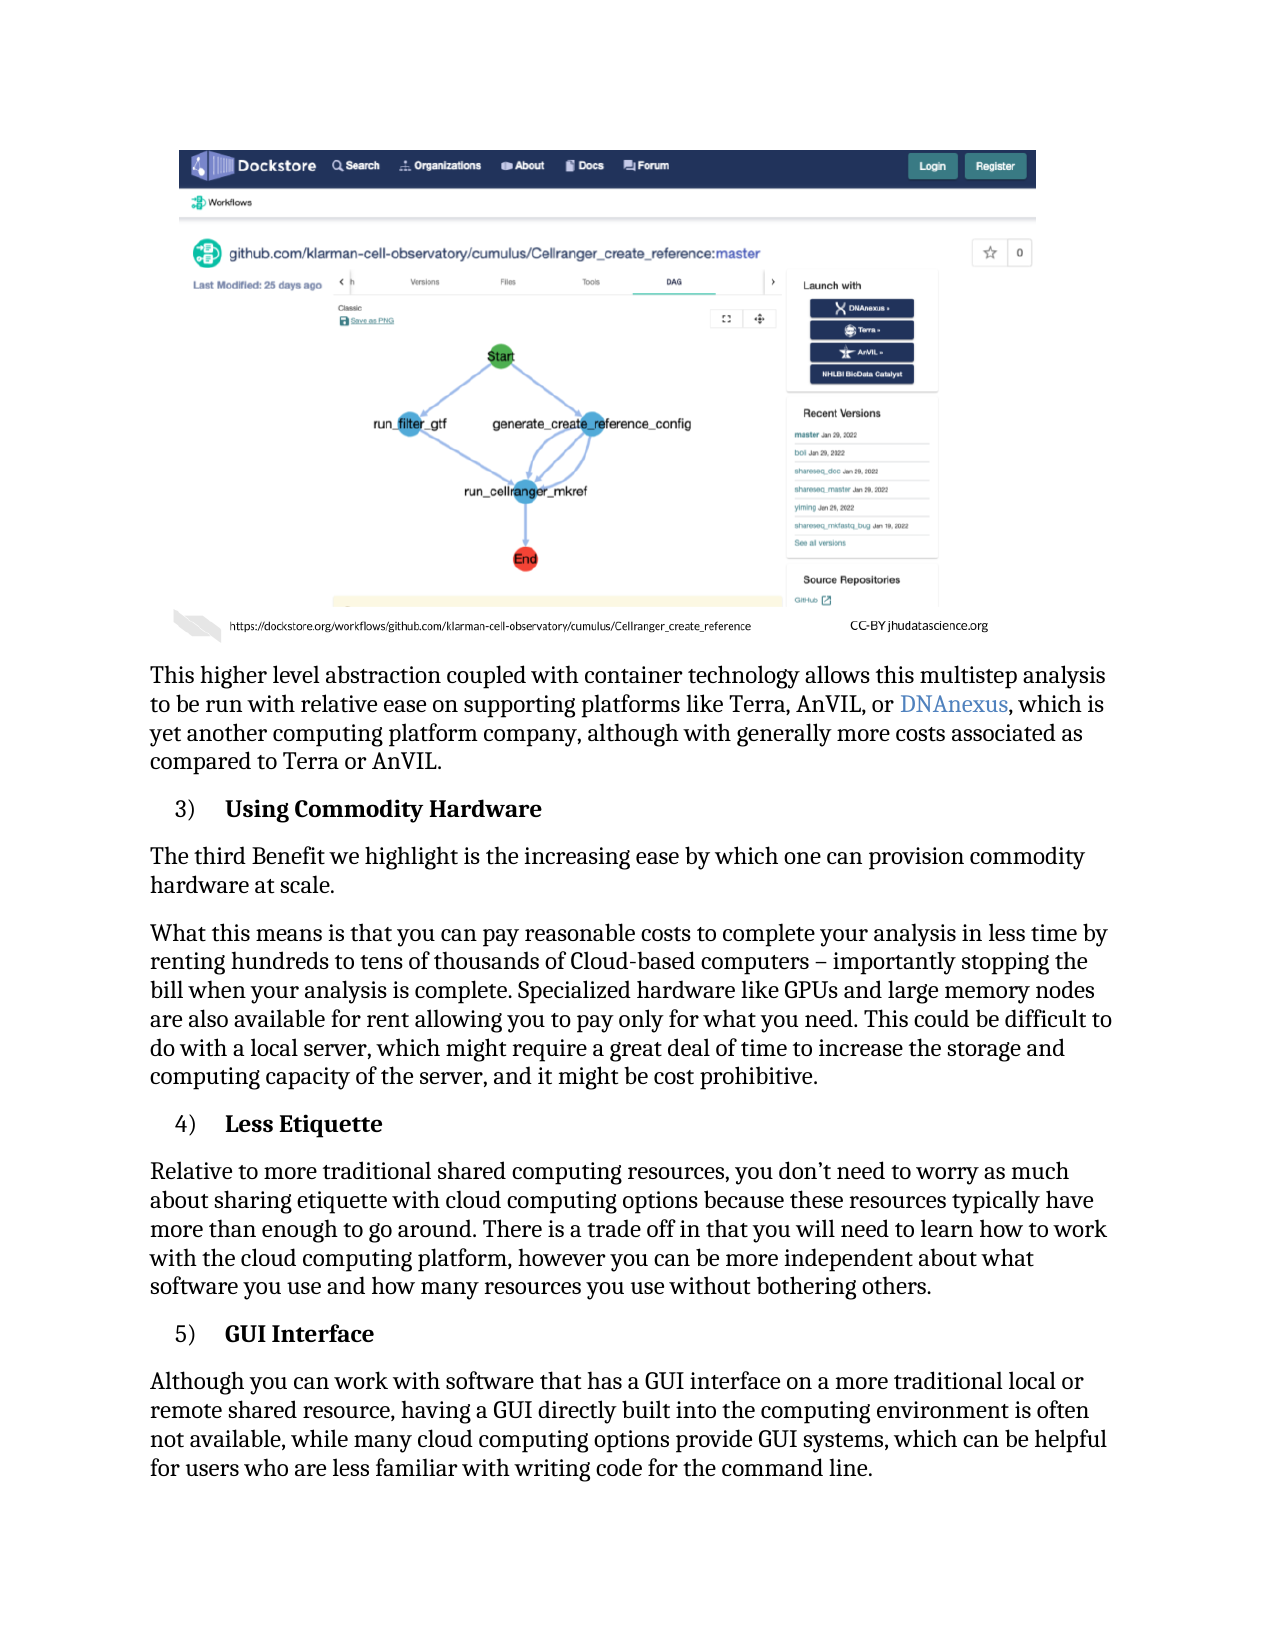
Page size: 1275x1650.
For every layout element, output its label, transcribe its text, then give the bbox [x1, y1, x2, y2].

text What this means is that you can pay reasonable costs to complete your analysis in less time by renting hundreds to tens of thousands of Cloud-based computers – importantly stopping the bill when your analysis is complete. Specialized hardware like GPUs and large memory nodes are also available for rent allowing you to pay only for what you need. This could be difficult to do with a local server, which might require a great deal of time to increase the storage and computing capacity of the server, and it might be cost prohibitive. [150, 918, 1125, 1091]
picture [168, 150, 1044, 643]
list Less Etiquette [175, 1110, 1125, 1138]
list GUI Interface [175, 1320, 1125, 1348]
text This higher level abstraction coupled with container technology allows this multistep analysis to be run with relative ease on supporting platforms like Terra, AnVIL, or DNAnexus, which is yet another computing platform company, although with generally more costs associated as compared to Terra or AnVIL. [150, 661, 1125, 776]
text Although you can work with software that has a GUI interface on a more traditional local or remote shared resource, having a GUI directly built into the computing environment is often not available, while many cloud computing options provide GUI systems, which can be helpful for users who are less familiar with writing code for the command line. [150, 1367, 1125, 1482]
text Relative to more traditional shared computing resources, you don’t need to worry as much about sharing etiquette with cloud computing options because these resources typically have more than enough to go around. There is a trade off in that you will need to learn how to work with the cloud computing platform, however you can be more independent about what software you use and how many resources you use without bothering others. [150, 1157, 1125, 1301]
text The third Benefit we highlight is the increasing ease by which one can provision commodity hardware at scale. [150, 842, 1125, 900]
list Using Commodity Hardware [175, 795, 1125, 823]
